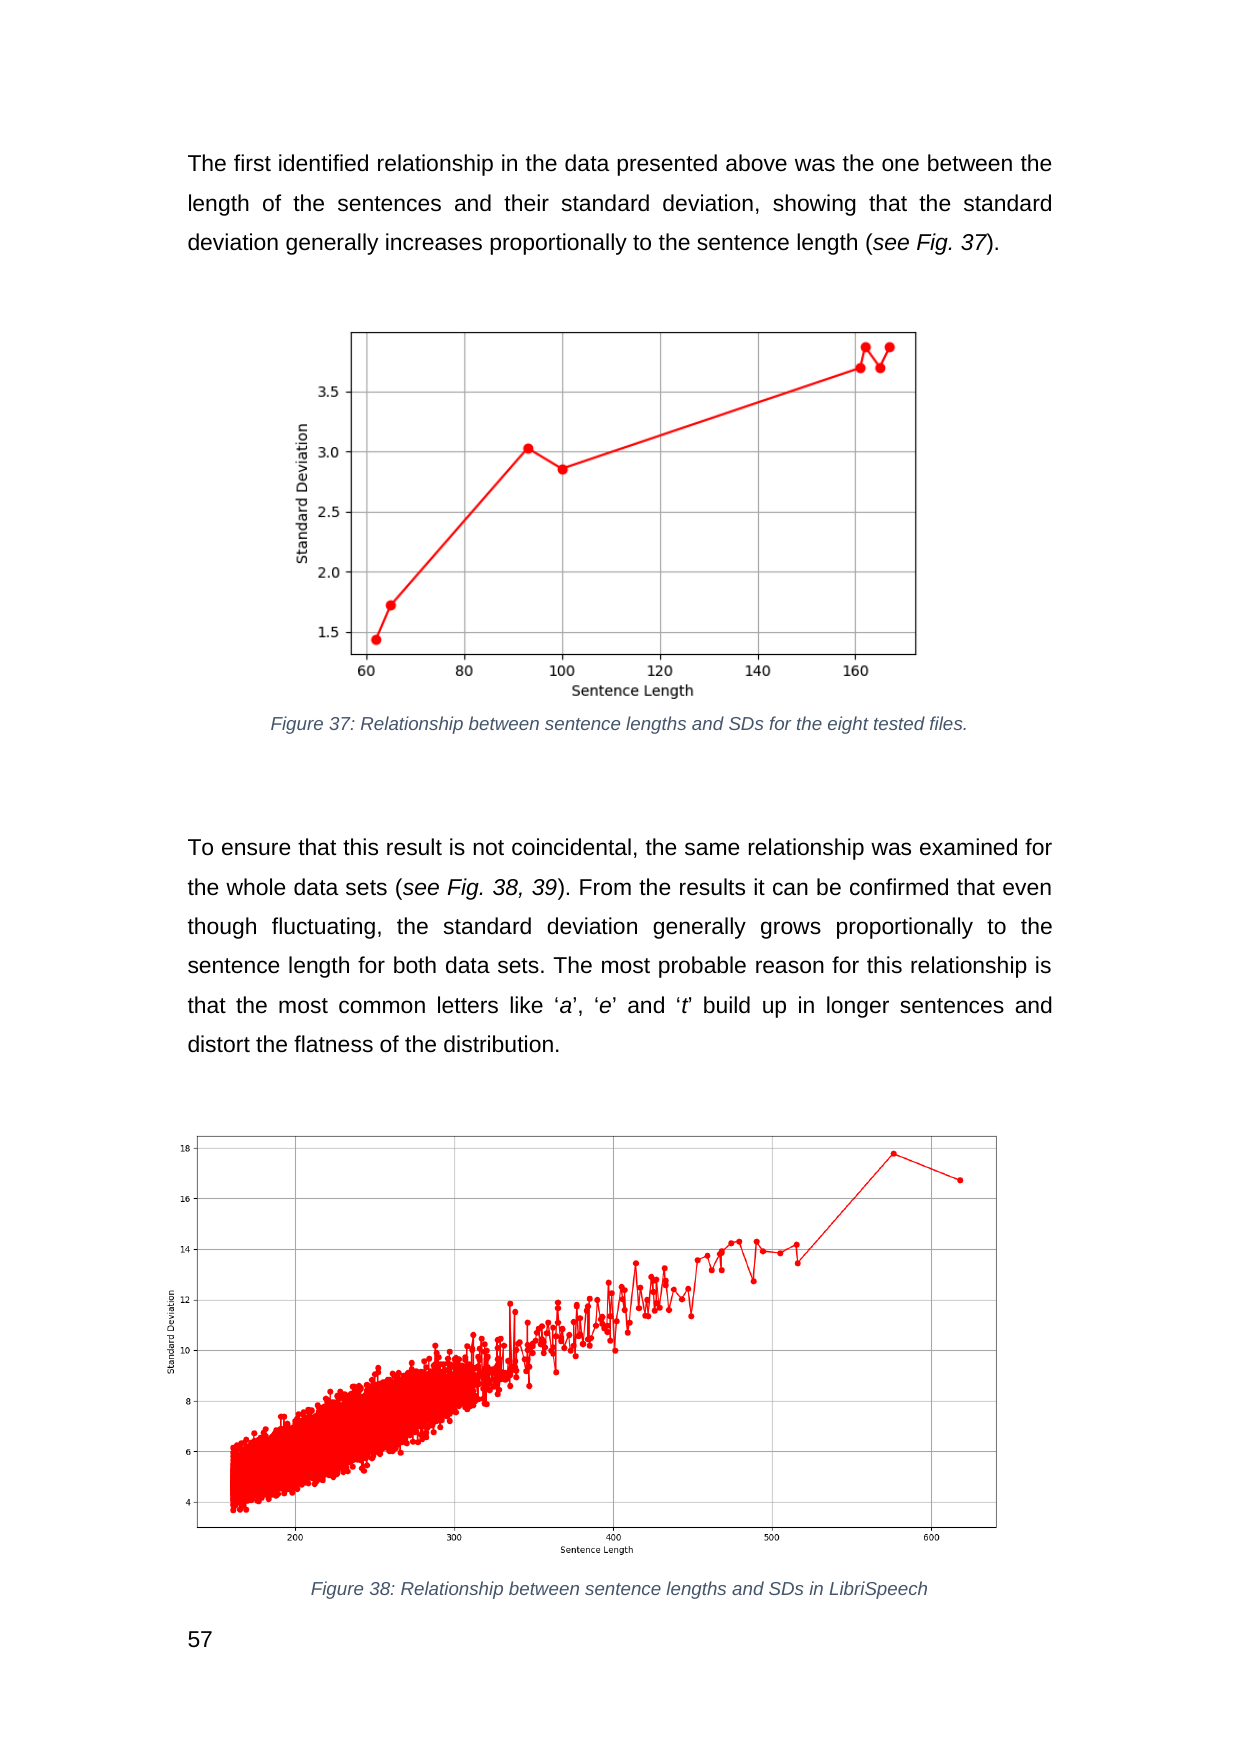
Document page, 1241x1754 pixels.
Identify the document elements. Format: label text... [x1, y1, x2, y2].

picture [151, 1110, 1048, 1565]
picture [281, 307, 959, 700]
text The first identified relationship in the data presented above was the one between the length of the sentences and their standard deviation, showing that the standard deviation generally increases proportionally to the sentence length (see Fig. 37). [187, 150, 1053, 255]
text Figure 37: Relationship between sentence lengths and SDs for the eight tested files. [187, 713, 1053, 734]
text Figure 38: Relationship between sentence lengths and SDs in LibriSpeech [187, 1578, 1053, 1599]
text To ensure that this result is not coincidental, the same relationship was examined for the whole data sets (see Fig. 38, 39). From the results it can be confirmed that even though fluctuating, the standard deviation generally grows proportionally to the sentence length for both data sets. The most probable reason for this relationship is that the most common letters like ‘a’, ‘e’ and ‘t’ build up in longer sentences and distort the flatness of the distribution. [187, 834, 1053, 1058]
